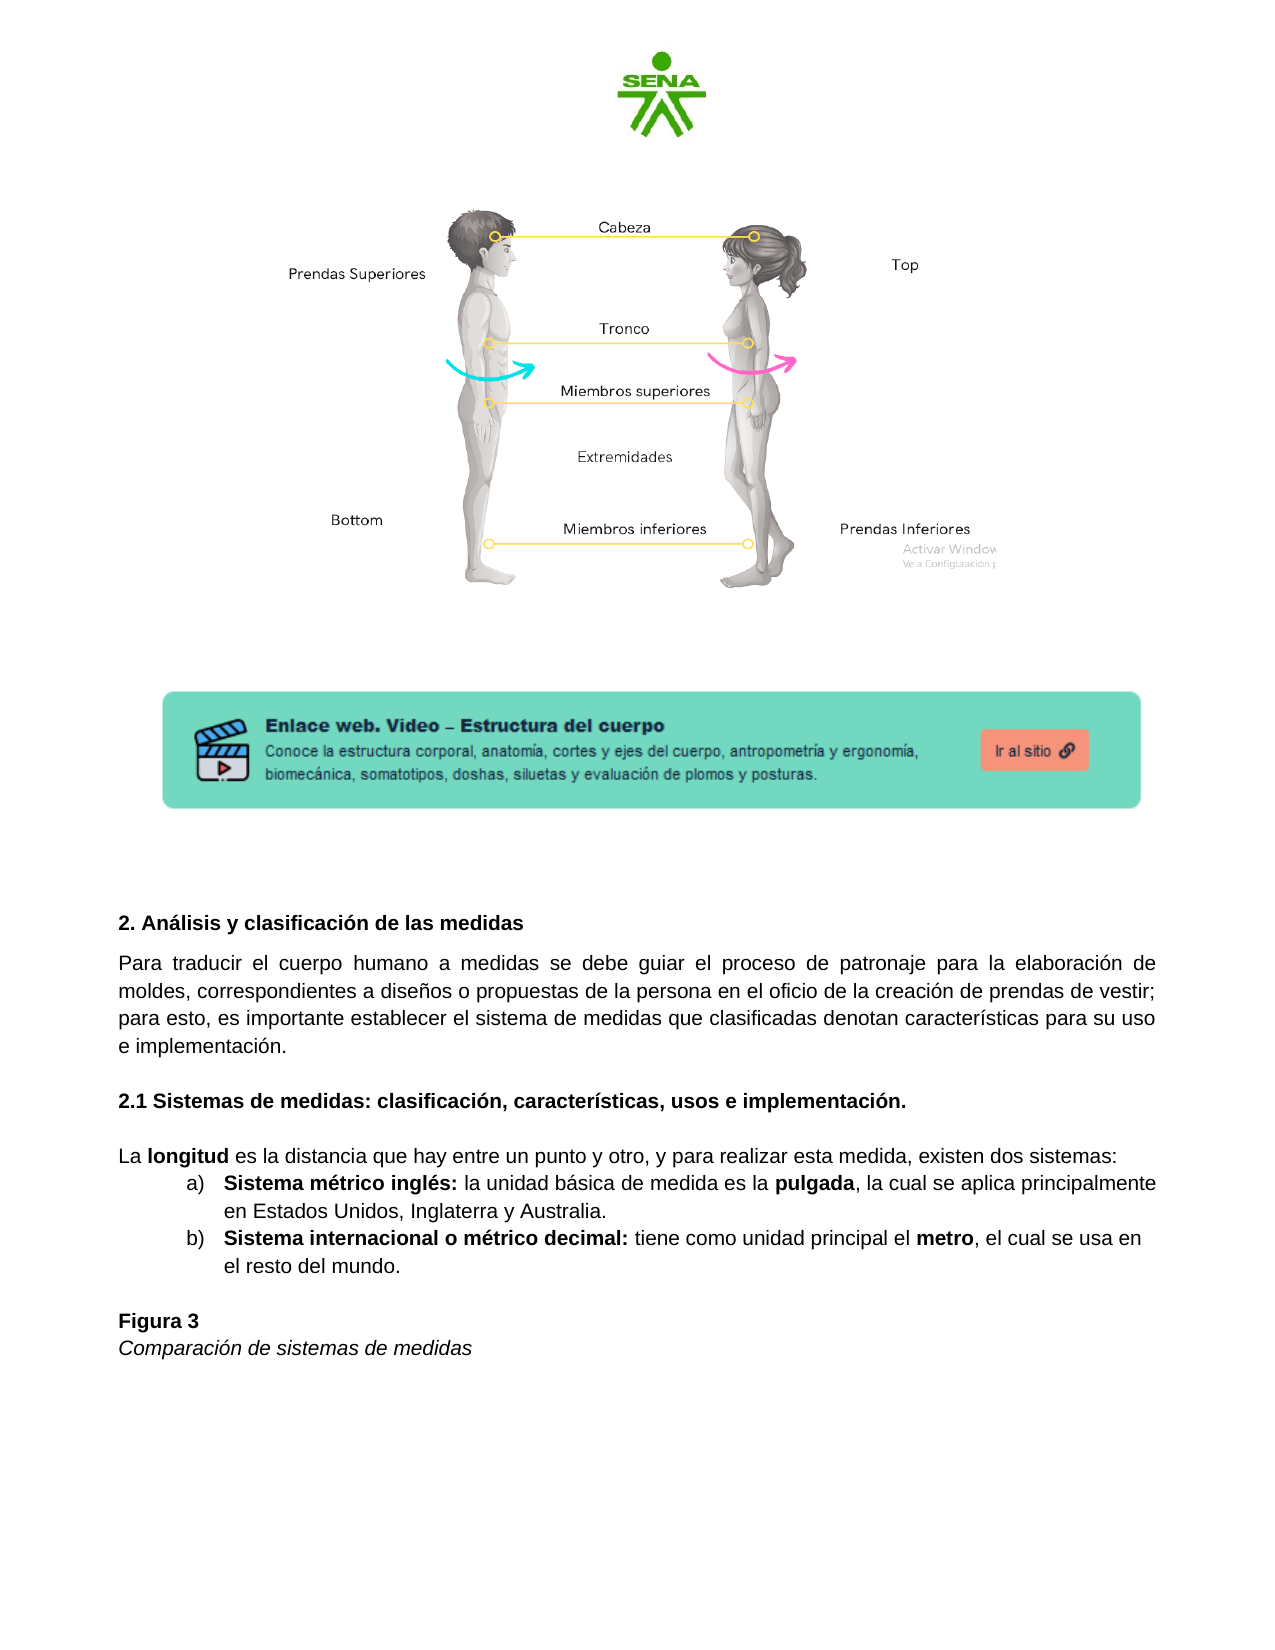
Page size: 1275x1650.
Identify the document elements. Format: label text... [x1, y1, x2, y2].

text Para traducir el cuerpo humano a medidas se debe guiar el proceso de patronaje para la elaboración de moldes, correspondientes a diseños o propuestas de la persona en el oficio de la creación de prendas de vestir; para esto, es importante establecer el sistema de medidas que clasificadas denotan características para su uso e implementación. [118, 951, 1157, 1057]
list Sistema métrico inglés: la unidad básica de medida es la pulgada, la cual se aplica principalmente en Estados Unidos, Inglaterra y Australia. [186, 1171, 1157, 1222]
text 2.1 Sistemas de medidas: clasificación, características, usos e implementación. [118, 1088, 1157, 1112]
text Figura 3 Comparación de sistemas de medidas [118, 1308, 1157, 1360]
text 2. Análisis y clasificación de las medidas [118, 911, 1157, 935]
text La longitud es la distancia que hay entre un punto y otro, y para realizar esta medida, existen dos sistemas: [118, 1143, 1157, 1167]
list Sistema internacional o métrico decimal: tiene como unidad principal el metro, el cual se usa en el resto del mundo. [186, 1226, 1157, 1277]
picture [118, 673, 1157, 842]
picture [615, 45, 706, 143]
picture [278, 204, 997, 591]
